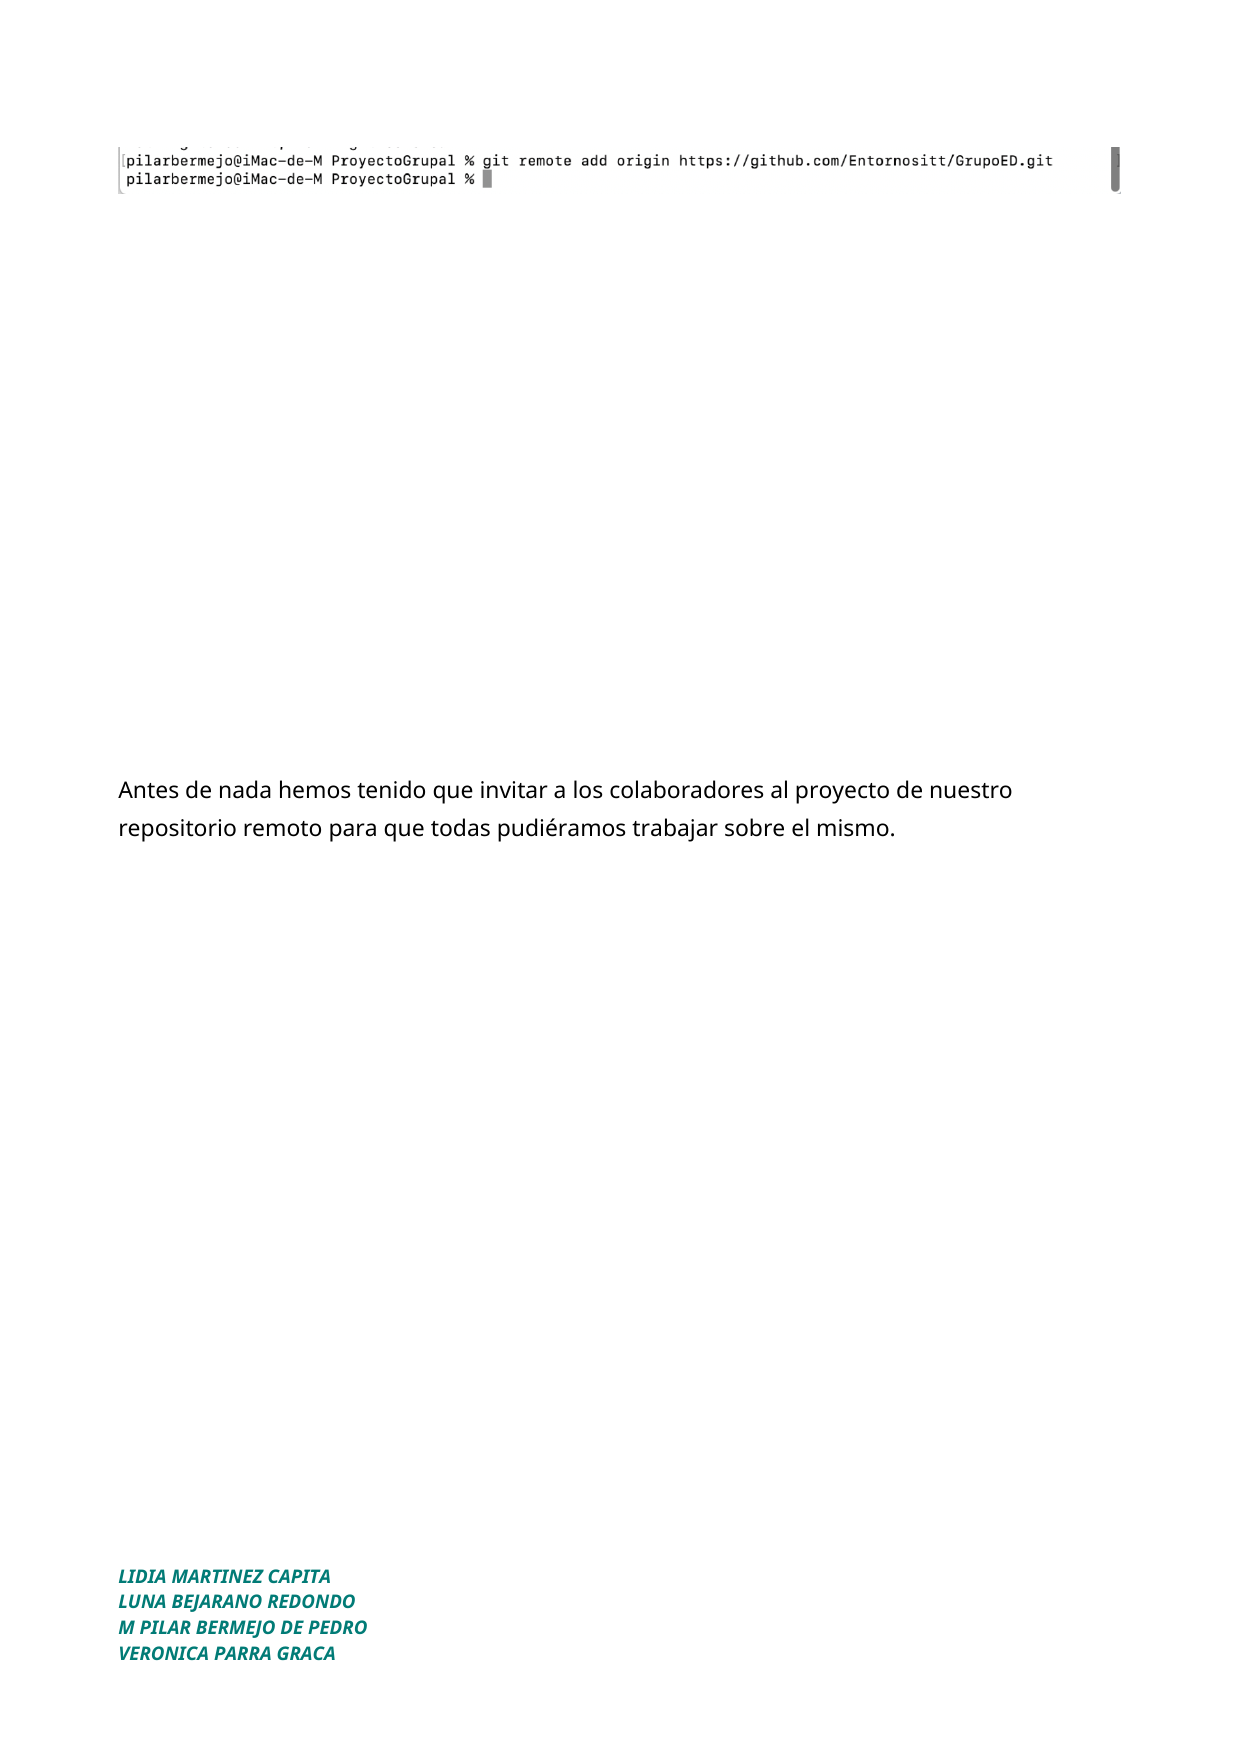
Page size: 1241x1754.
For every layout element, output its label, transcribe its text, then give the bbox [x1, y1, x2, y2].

picture [117, 147, 1120, 194]
text Antes de nada hemos tenido que invitar a los colaboradores al proyecto de nuestro repositorio remoto para que todas pudiéramos trabajar sobre el mismo. [118, 743, 1122, 812]
